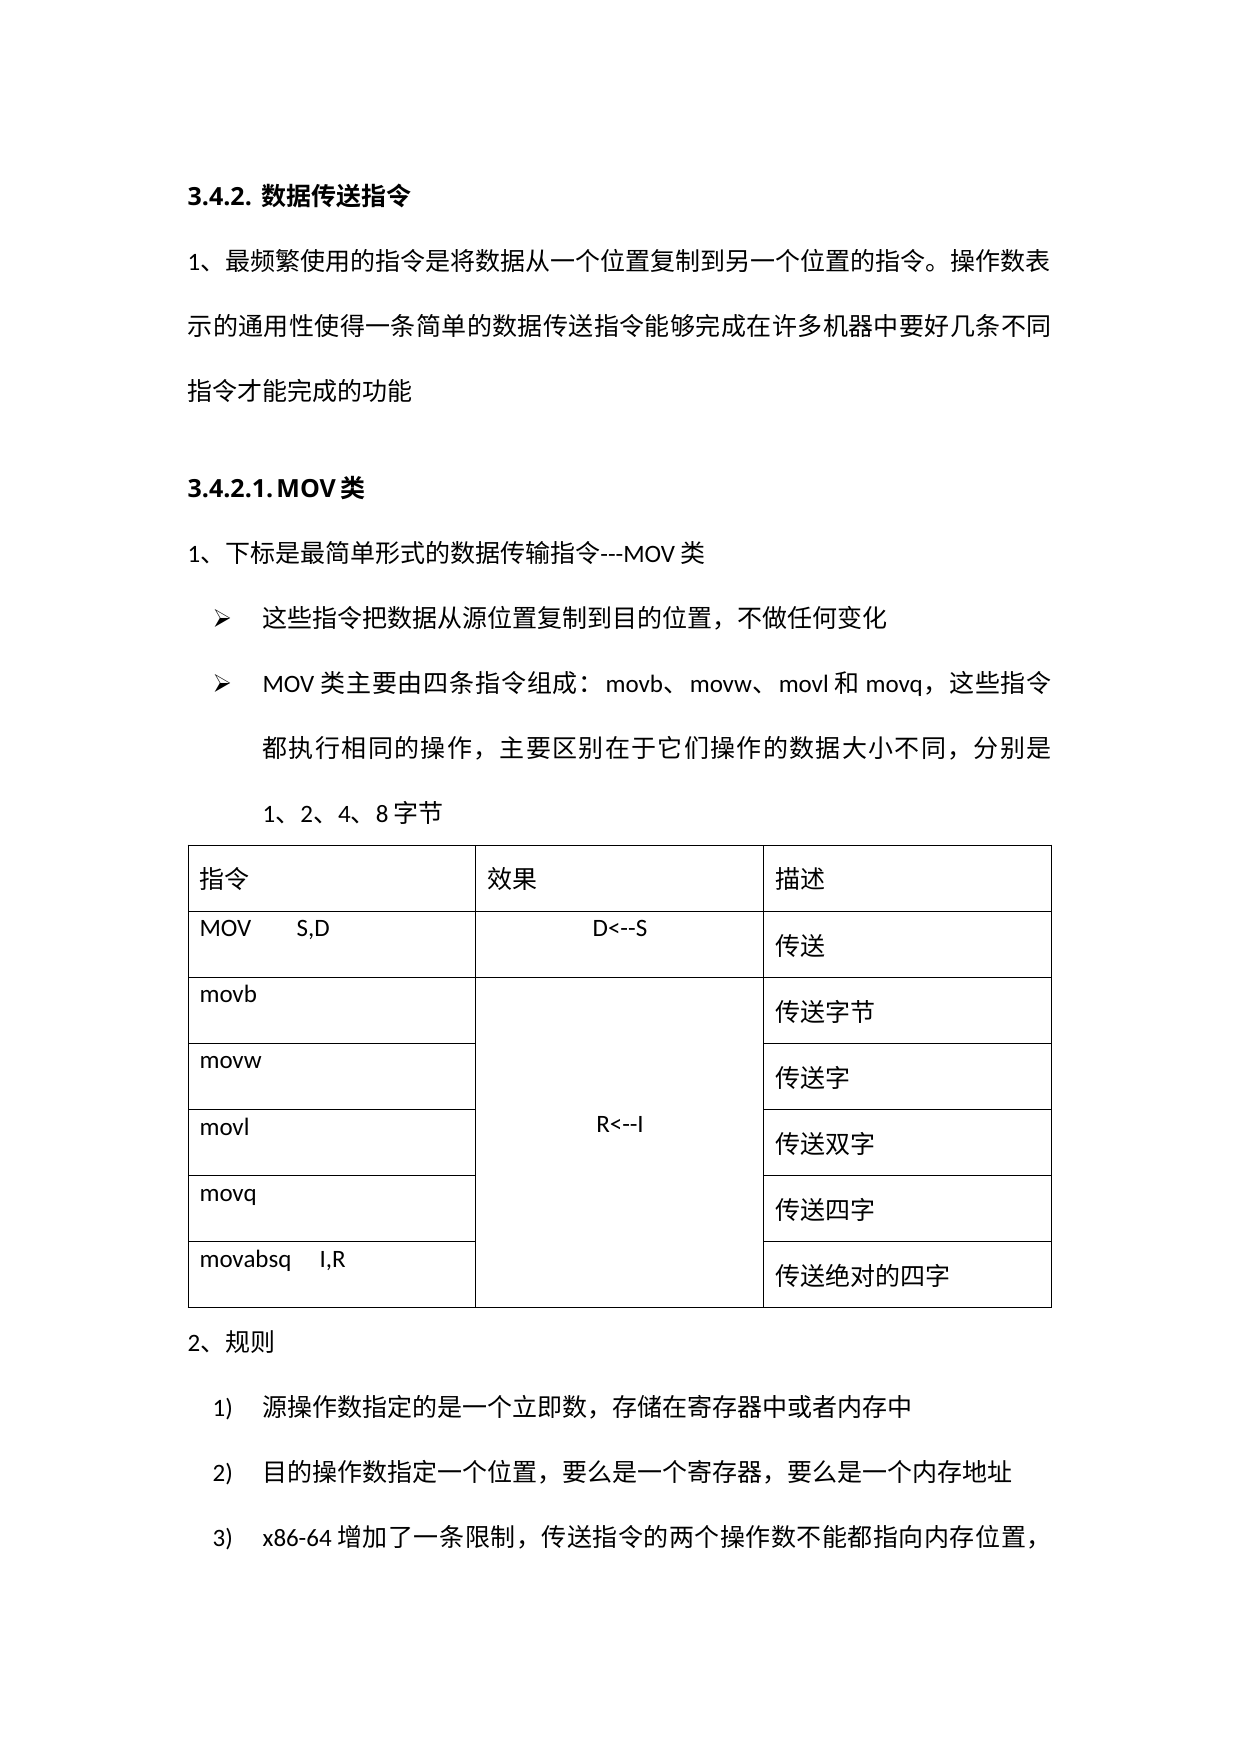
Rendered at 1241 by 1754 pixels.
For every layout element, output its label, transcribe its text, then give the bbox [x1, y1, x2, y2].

list 这些指令把数据从源位置复制到目的位置，不做任何变化 [212, 584, 1053, 649]
table_cell 传送字节 [764, 978, 1051, 1043]
table_cell movl [189, 1110, 475, 1175]
table_header 指令 [189, 846, 475, 911]
list MOV类主要由四条指令组成：movb、movw、movl和movq，这些指令都执行相同的操作，主要区别在于它们操作的数据大小不同，分别是1、2、4、8字节 [212, 649, 1053, 844]
table_cell 传送字 [764, 1044, 1051, 1109]
table_cell movw [189, 1044, 475, 1109]
text 1、最频繁使用的指令是将数据从一个位置复制到另一个位置的指令。操作数表示的通用性使得一条简单的数据传送指令能够完成在许多机器中要好几条不同指令才能完成的功能 [187, 227, 1053, 422]
table_cell movabsq I,R [189, 1242, 475, 1307]
table_cell D<--S [476, 912, 763, 977]
table_cell movb [189, 978, 475, 1043]
subtitle 数据传送指令 [187, 162, 1053, 227]
text 1、下标是最简单形式的数据传输指令---MOV类 [187, 519, 1053, 584]
table_header 效果 [476, 846, 763, 911]
text 2、规则 [187, 1308, 1053, 1373]
subtitle MOV类 [187, 454, 1053, 519]
table_cell 传送 [764, 912, 1051, 977]
table_cell R<--I [476, 978, 763, 1307]
list 目的操作数指定一个位置，要么是一个寄存器，要么是一个内存地址 [212, 1438, 1053, 1503]
table_header 描述 [764, 846, 1051, 911]
table_cell movq [189, 1176, 475, 1241]
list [212, 1503, 1053, 1568]
list 源操作数指定的是一个立即数，存储在寄存器中或者内存中 [212, 1373, 1053, 1438]
table_cell 传送四字 [764, 1176, 1051, 1241]
table_cell 传送双字 [764, 1110, 1051, 1175]
table_cell 传送绝对的四字 [764, 1242, 1051, 1307]
table_cell MOV S,D [189, 912, 475, 977]
